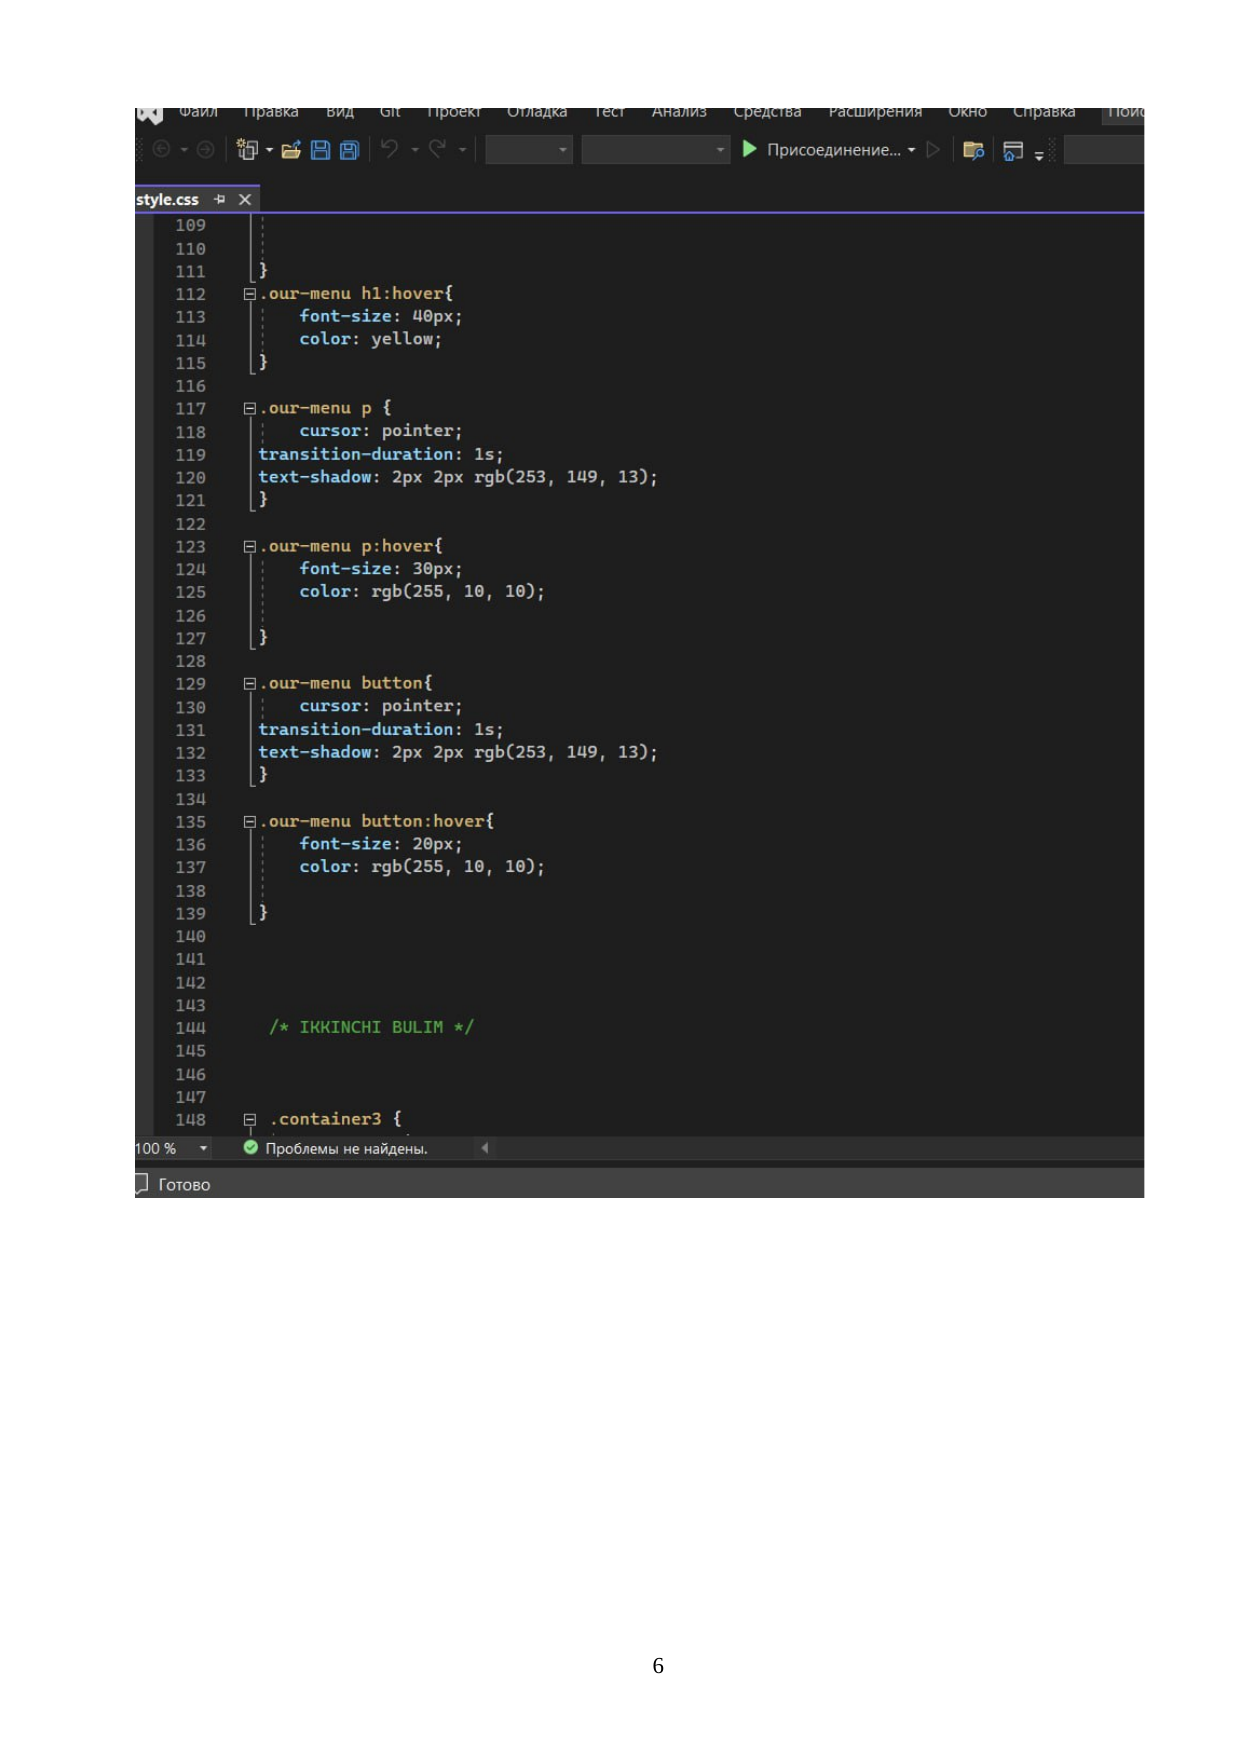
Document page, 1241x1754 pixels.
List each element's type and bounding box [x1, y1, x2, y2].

picture [135, 108, 1145, 1198]
